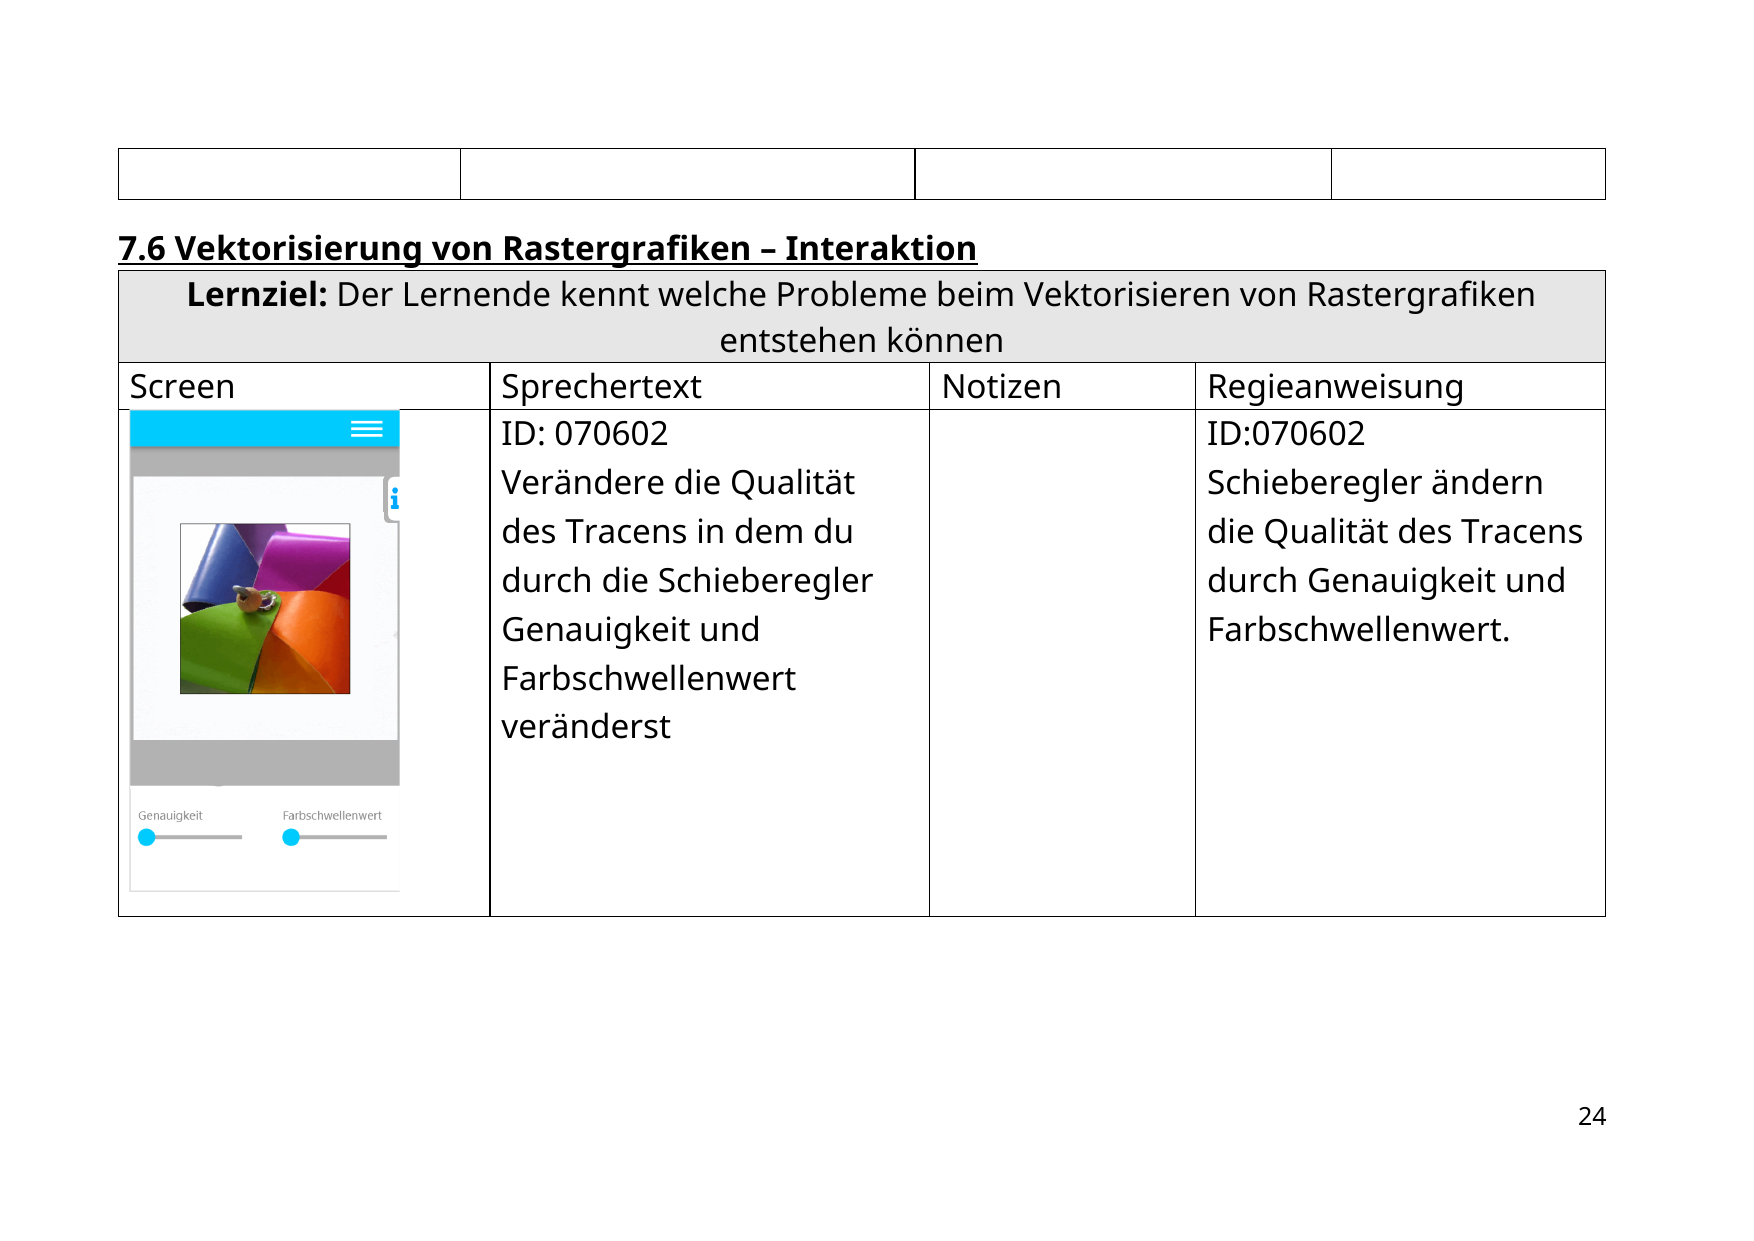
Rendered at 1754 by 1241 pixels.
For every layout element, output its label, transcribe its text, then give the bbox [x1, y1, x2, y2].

table_cell [930, 410, 1195, 916]
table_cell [461, 149, 914, 199]
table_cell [916, 149, 1331, 199]
table_cell ID: 070602 Verändere die Qualität des Tracens in dem du durch die Schieberegler Genauigkeit und Farbschwellenwert veränderst [491, 410, 929, 916]
table_cell Sprechertext [491, 363, 929, 408]
picture [129, 409, 400, 892]
table_cell [119, 149, 460, 199]
table_cell Notizen [930, 363, 1195, 408]
table_cell ID:070602 Schieberegler ändern die Qualität des Tracens durch Genauigkeit und Farbschwellenwert. [1196, 410, 1605, 916]
table_header Lernziel: Der Lernende kennt welche Probleme beim Vektorisieren von Rastergrafiken entstehen können [119, 271, 1605, 362]
table_cell Screen [119, 363, 489, 408]
table_cell Regieanweisung [1196, 363, 1605, 408]
subtitle 7.6 Vektorisierung von Rastergrafiken – Interaktion [118, 225, 1606, 270]
table_cell [119, 410, 489, 916]
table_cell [1332, 149, 1605, 199]
